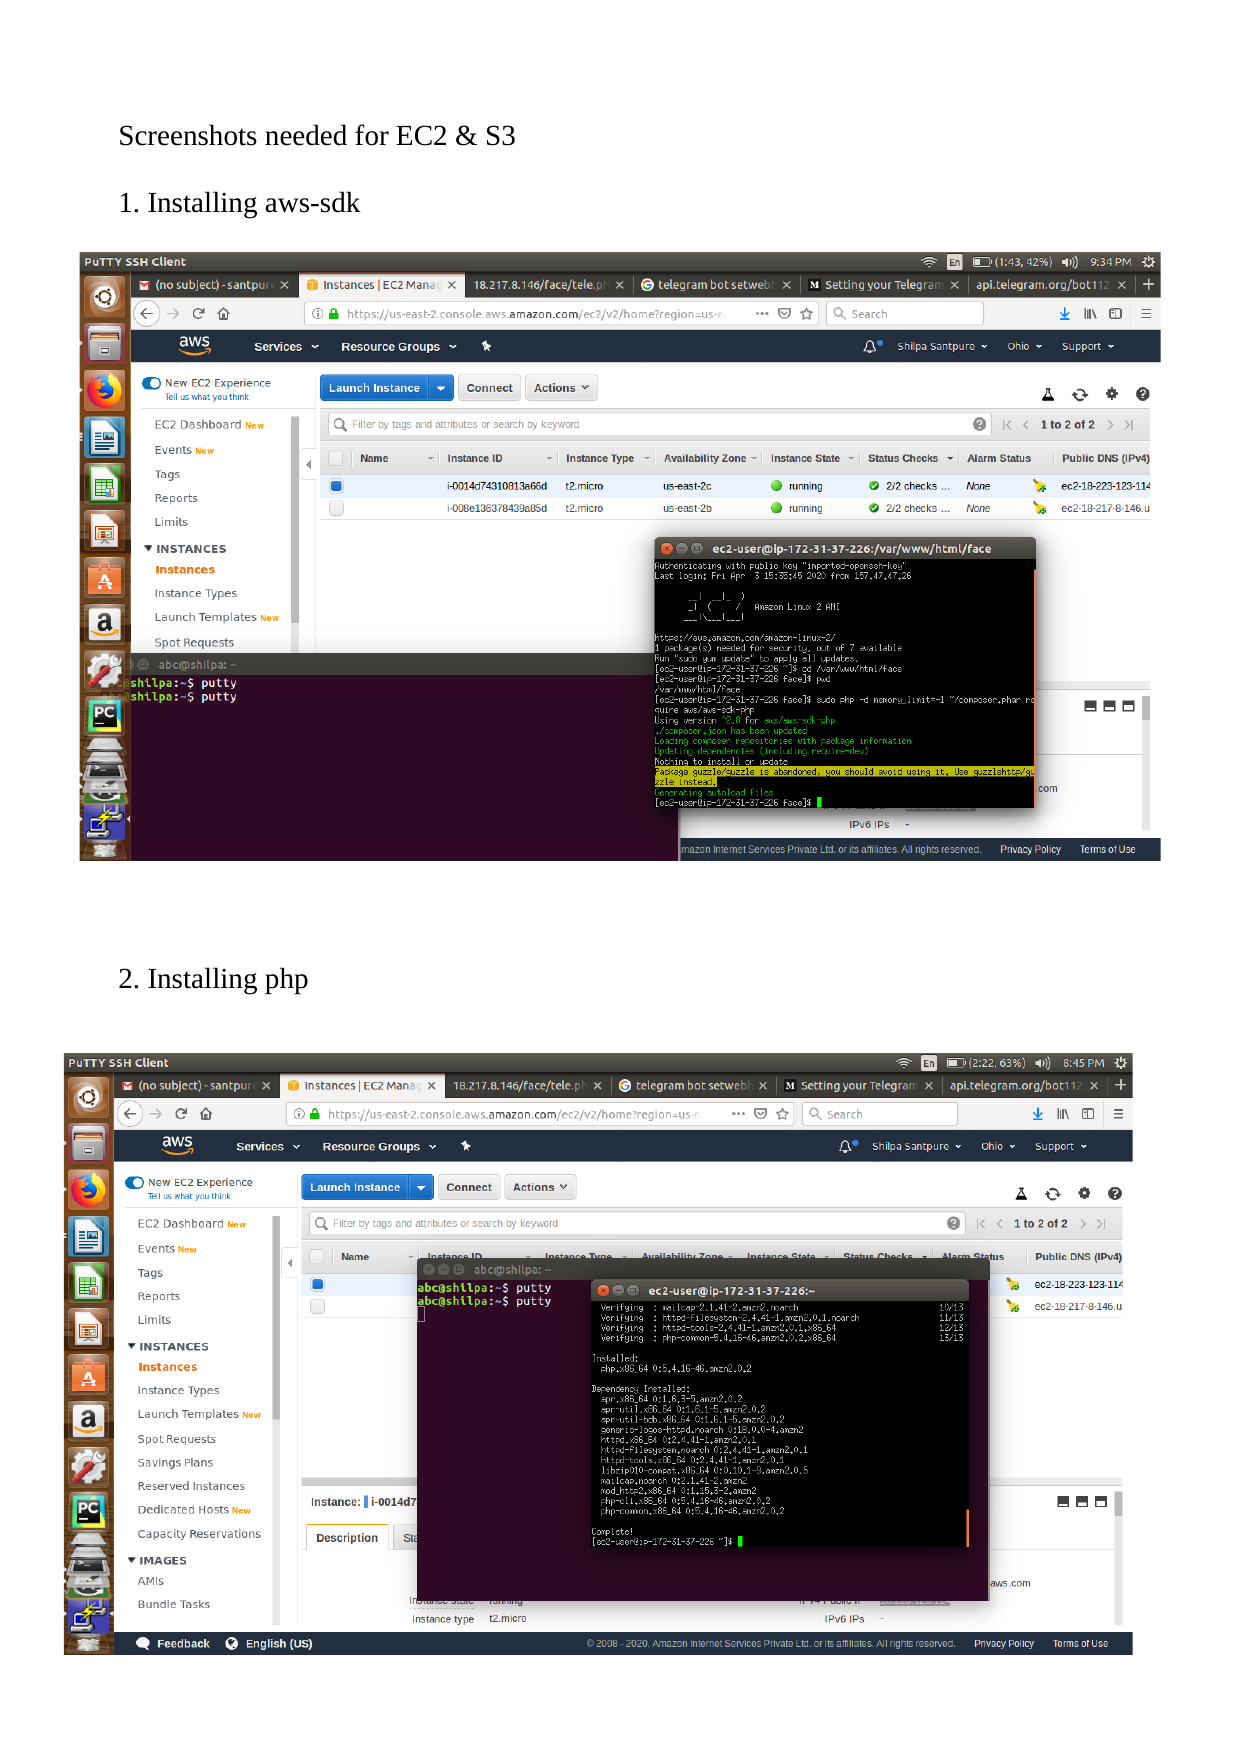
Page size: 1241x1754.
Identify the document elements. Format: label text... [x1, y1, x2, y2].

text 2. Installing php [118, 961, 1122, 994]
text 1. Installing aws-sdk [118, 185, 1122, 219]
text Screenshots needed for EC2 & S3 [118, 118, 1122, 152]
picture [79, 252, 1161, 861]
picture [63, 1053, 1133, 1655]
